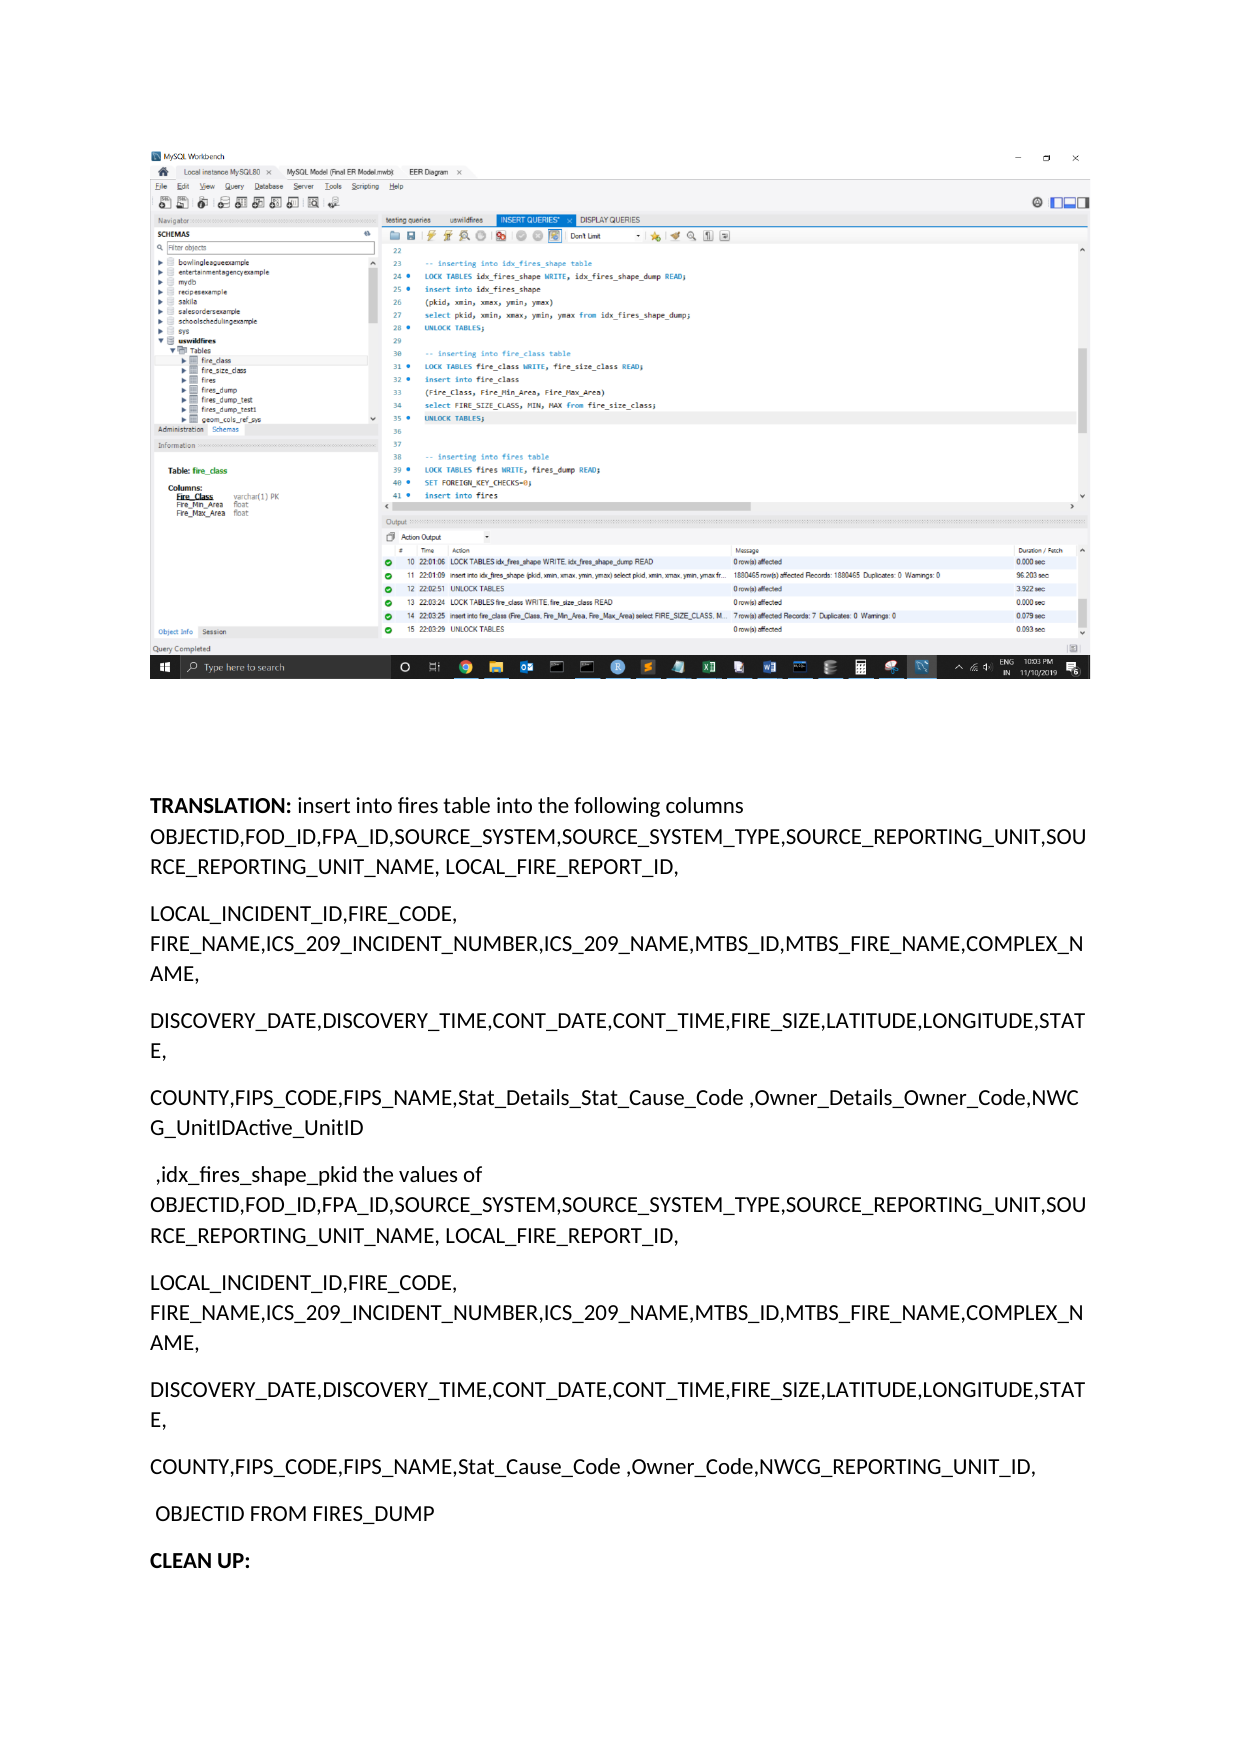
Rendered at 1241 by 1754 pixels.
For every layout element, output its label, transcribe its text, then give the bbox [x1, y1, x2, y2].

picture [150, 150, 1091, 679]
text ,idx_fires_shape_pkid the values of OBJECTID,FOD_ID,FPA_ID,SOURCE_SYSTEM,SOURCE_SYSTEM_TYPE,SOURCE_REPORTING_UNIT,SOURCE_REPORTING_UNIT_NAME, LOCAL_FIRE_REPORT_ID, [150, 1160, 1090, 1249]
text LOCAL_INCIDENT_ID,FIRE_CODE, FIRE_NAME,ICS_209_INCIDENT_NUMBER,ICS_209_NAME,MTBS_ID,MTBS_FIRE_NAME,COMPLEX_NAME, [150, 1268, 1090, 1356]
text LOCAL_INCIDENT_ID,FIRE_CODE, FIRE_NAME,ICS_209_INCIDENT_NUMBER,ICS_209_NAME,MTBS_ID,MTBS_FIRE_NAME,COMPLEX_NAME, [150, 899, 1090, 987]
text CLEAN UP: [150, 1546, 1090, 1574]
text DISCOVERY_DATE,DISCOVERY_TIME,CONT_DATE,CONT_TIME,FIRE_SIZE,LATITUDE,LONGITUDE,STATE, [150, 1006, 1090, 1064]
text OBJECTID FROM FIRES_DUMP [150, 1499, 1090, 1527]
text DISCOVERY_DATE,DISCOVERY_TIME,CONT_DATE,CONT_TIME,FIRE_SIZE,LATITUDE,LONGITUDE,STATE, [150, 1375, 1090, 1433]
text TRANSLATION: insert into fires table into the following columns OBJECTID,FOD_ID,FPA_ID,SOURCE_SYSTEM,SOURCE_SYSTEM_TYPE,SOURCE_REPORTING_UNIT,SOURCE_REPORTING_UNIT_NAME, LOCAL_FIRE_REPORT_ID, [150, 792, 1090, 880]
text COUNTY,FIPS_CODE,FIPS_NAME,Stat_Details_Stat_Cause_Code ,Owner_Details_Owner_Code,NWCG_UnitIDActive_UnitID [150, 1083, 1090, 1141]
text COUNTY,FIPS_CODE,FIPS_NAME,Stat_Cause_Code ,Owner_Code,NWCG_REPORTING_UNIT_ID, [150, 1452, 1090, 1480]
